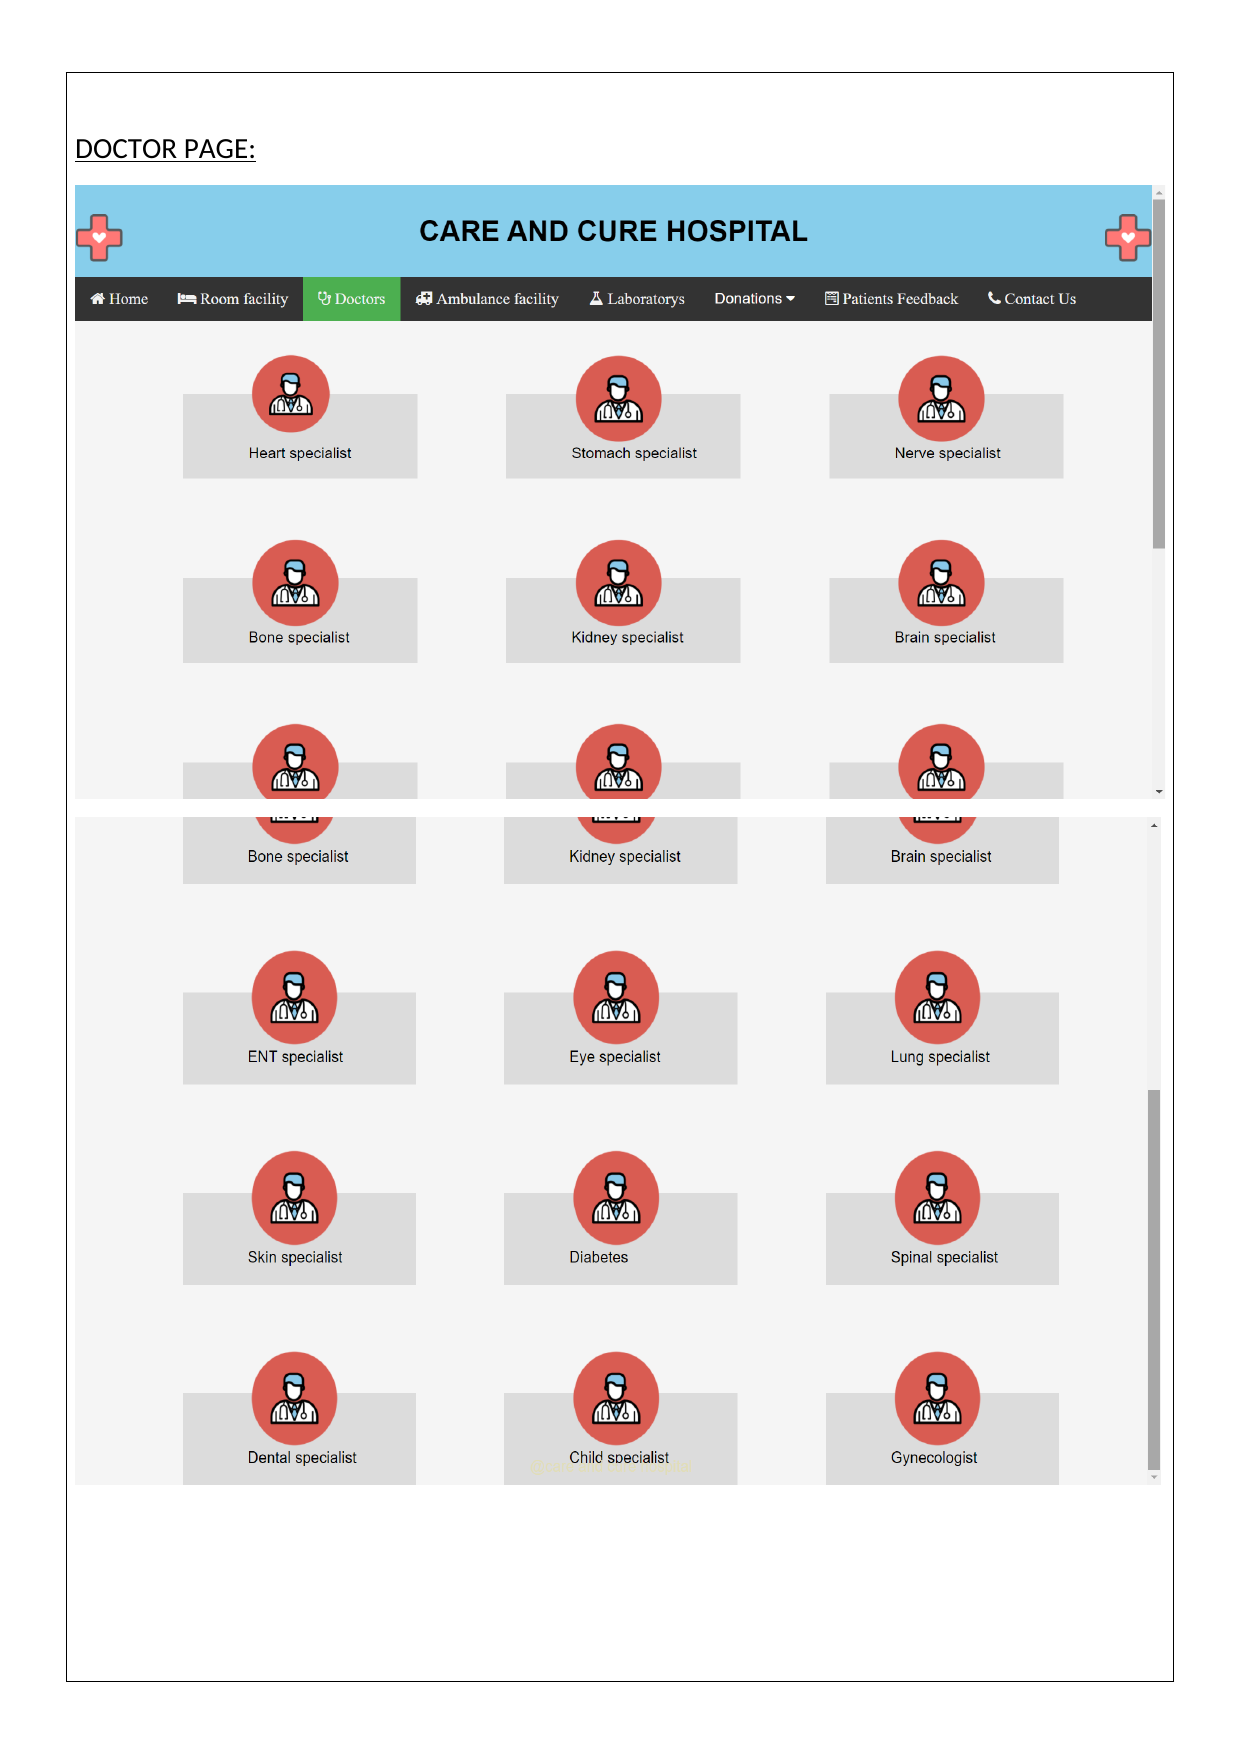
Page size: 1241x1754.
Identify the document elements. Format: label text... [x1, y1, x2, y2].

picture [75, 817, 1161, 1485]
text DOCTOR PAGE: [75, 130, 1165, 166]
picture [75, 185, 1166, 799]
